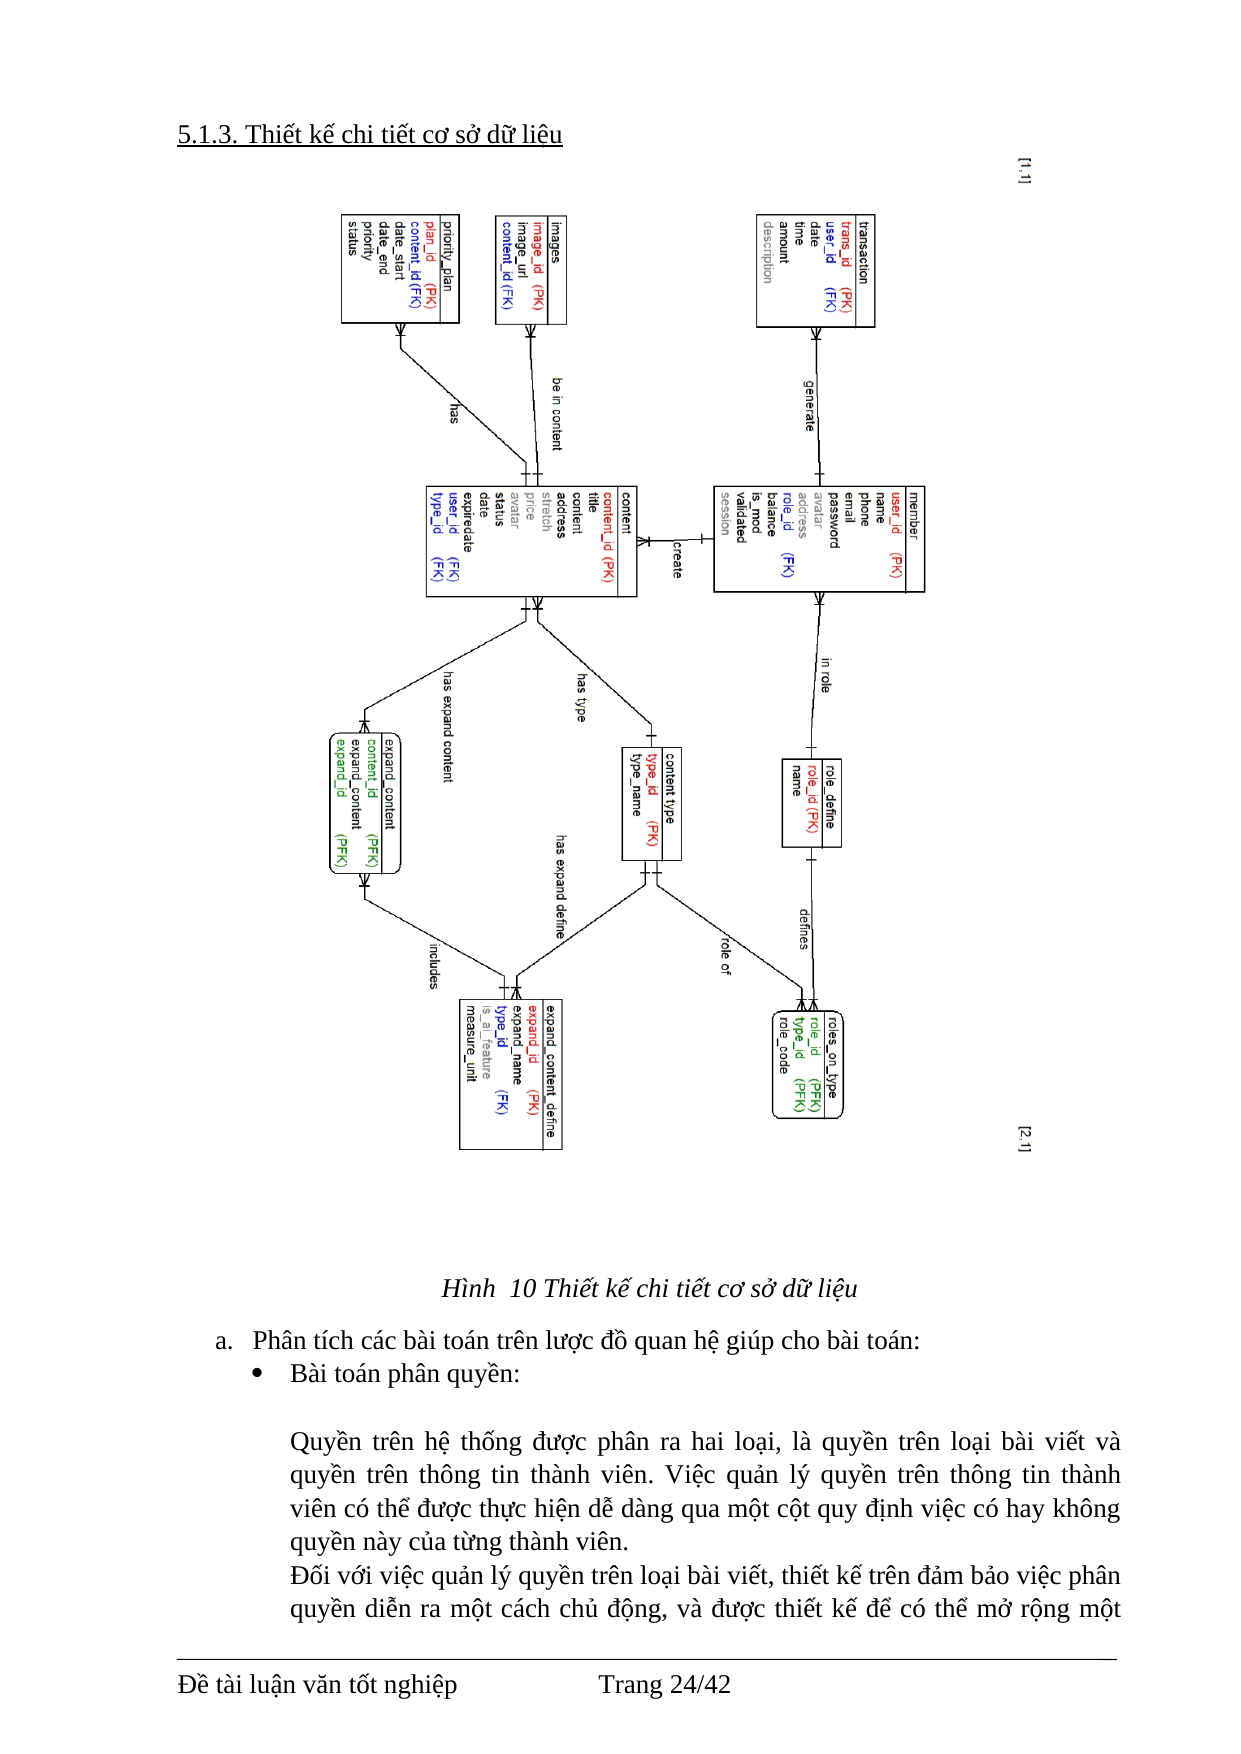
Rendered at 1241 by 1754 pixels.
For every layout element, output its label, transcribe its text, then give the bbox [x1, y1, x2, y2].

picture [254, 153, 1039, 1252]
subtitle 5.1.3. Thiết kế chi tiết cơ sở dữ liệu [177, 118, 1122, 149]
list Phân tích các bài toán trên lược đồ quan hệ giúp cho bài toán: [215, 1324, 1122, 1355]
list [290, 1559, 1122, 1624]
list Quyền trên hệ thống được phân ra hai loại, là quyền trên loại bài viết và quyền trên thông tin thành viên. Việc quản lý quyền trên thông tin thành viên có thể được thực hiện dễ dàng qua một cột quy định việc có hay không quyền này của từng thành viên. [290, 1425, 1122, 1557]
text Hình 10 Thiết kế chi tiết cơ sở dữ liệu [177, 1272, 1122, 1303]
list Bài toán phân quyền: [252, 1358, 1122, 1389]
